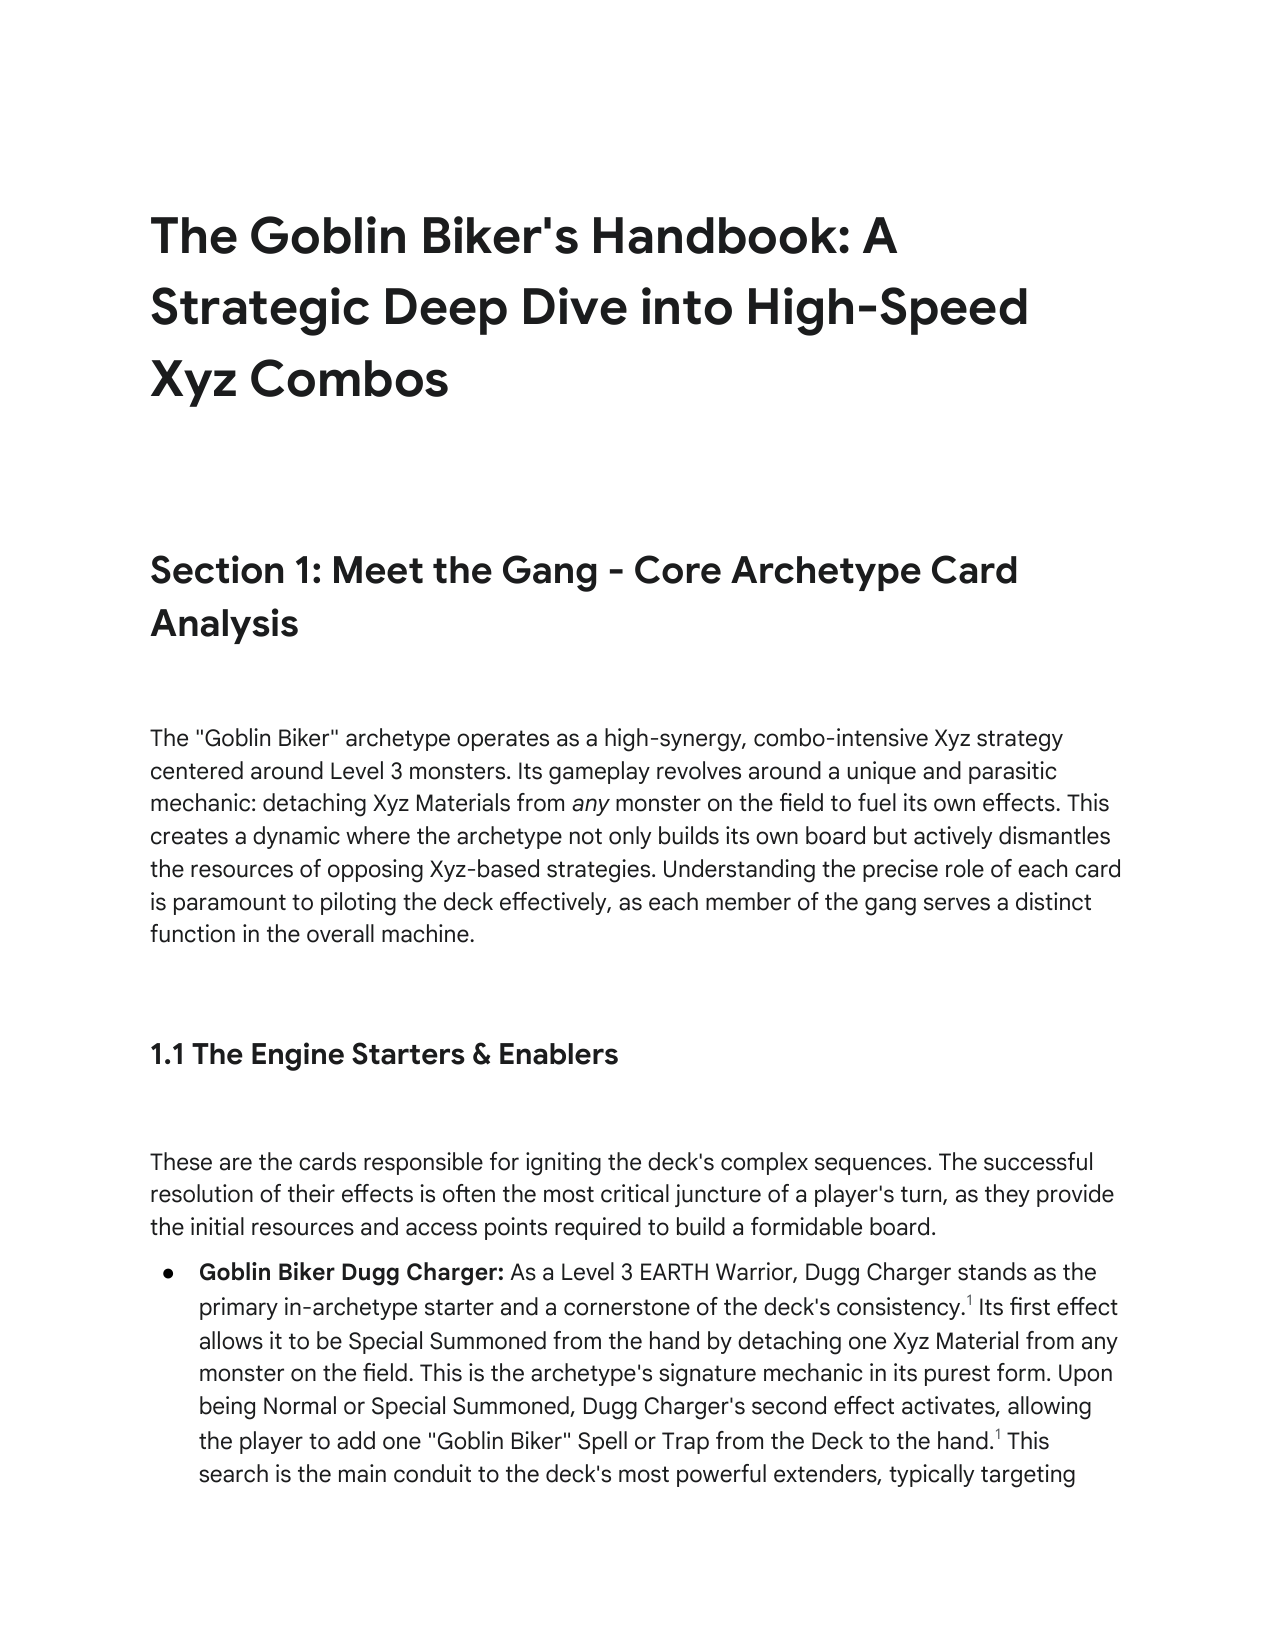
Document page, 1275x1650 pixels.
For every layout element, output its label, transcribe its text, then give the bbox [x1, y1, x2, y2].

subtitle Section 1: Meet the Gang - Core Archetype Card Analysis [150, 547, 1125, 647]
subtitle 1.1 The Engine Starters & Enablers [150, 1036, 1125, 1072]
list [161, 1258, 1125, 1489]
text The "Goblin Biker" archetype operates as a high-synergy, combo-intensive Xyz strategy centered around Level 3 monsters. Its gameplay revolves around a unique and parasitic mechanic: detaching Xyz Materials from any monster on the field to fuel its own effects. This creates a dynamic where the archetype not only builds its own board but actively dismantles the resources of opposing Xyz-based strategies. Understanding the precise role of each card is paramount to piloting the deck effectively, as each member of the gang serves a distinct function in the overall machine. [150, 724, 1125, 949]
subtitle The Goblin Biker's Handbook: A Strategic Deep Dive into High-Speed Xyz Combos [150, 205, 1125, 410]
text These are the cards responsible for igniting the deck's complex sequences. The successful resolution of their effects is often the most critical juncture of a player's turn, as they provide the initial resources and access points required to build a formidable board. [150, 1148, 1125, 1242]
